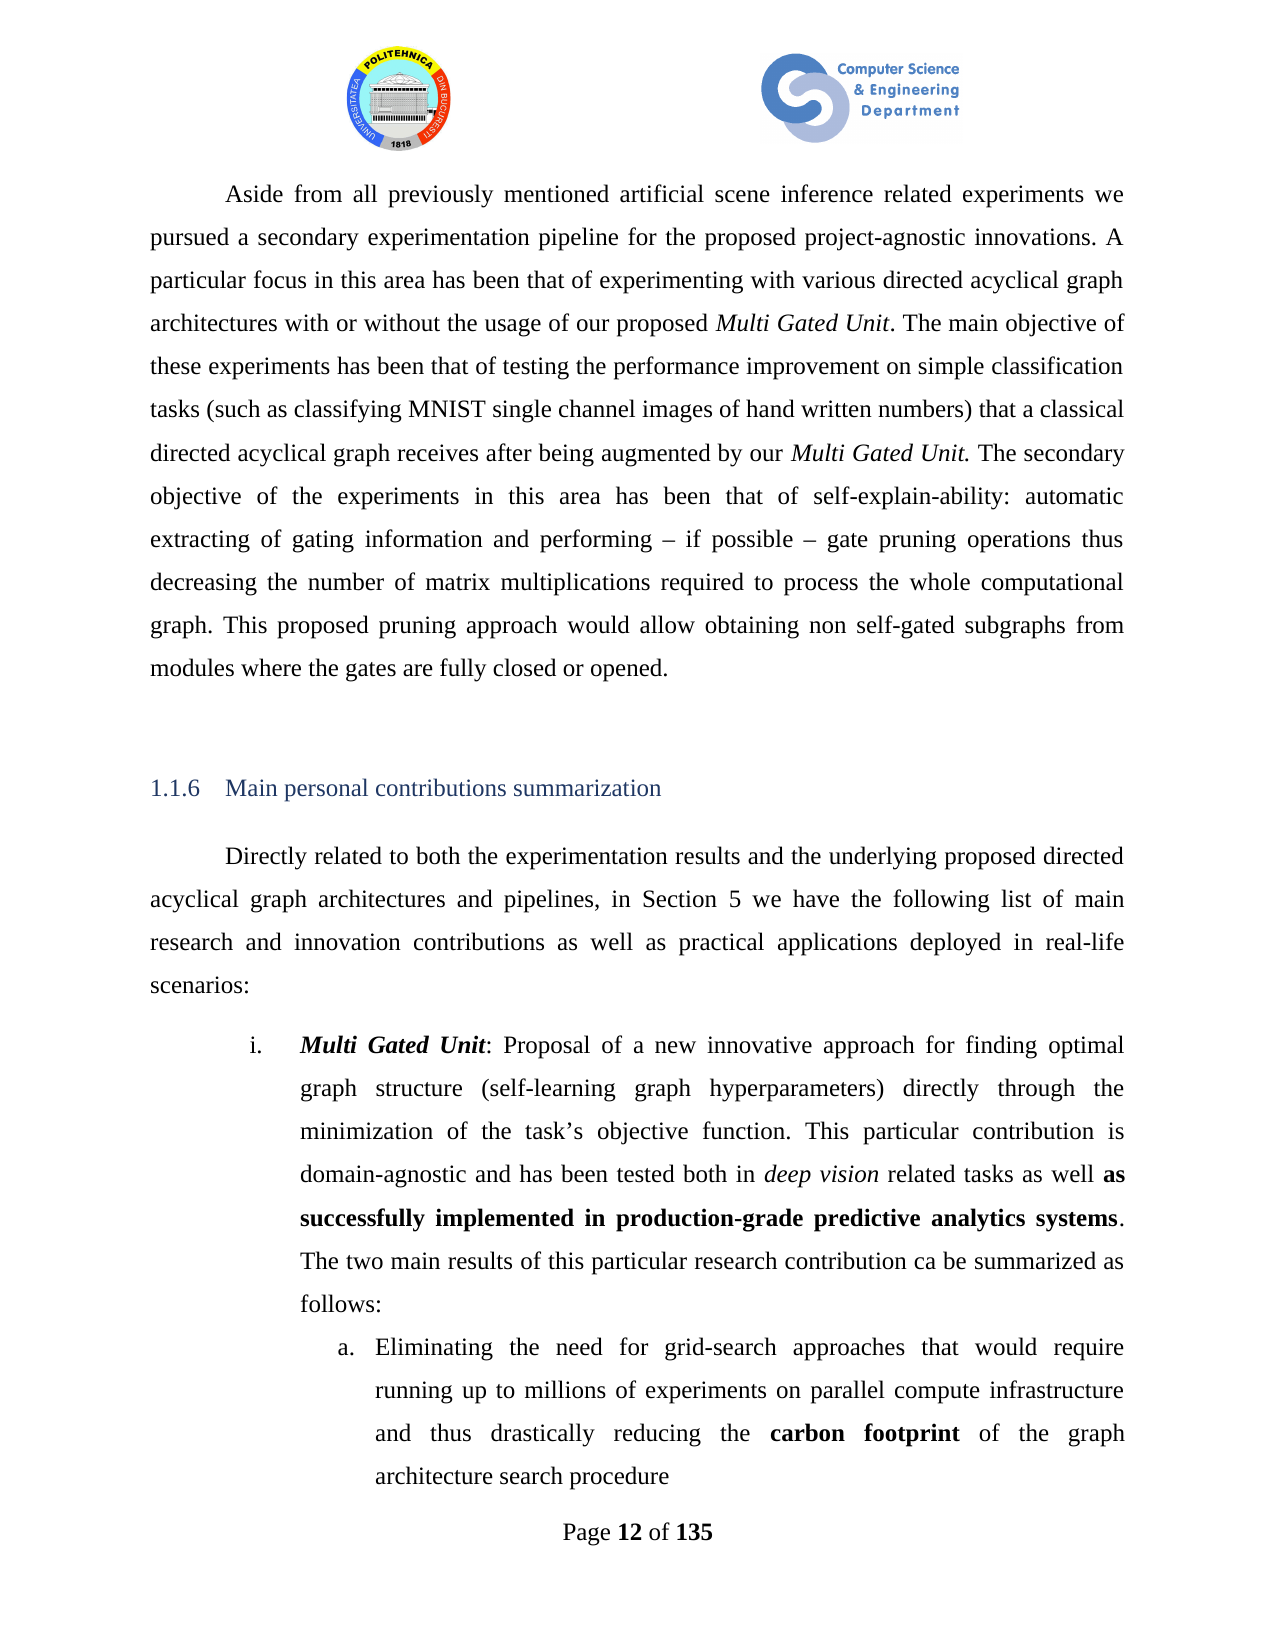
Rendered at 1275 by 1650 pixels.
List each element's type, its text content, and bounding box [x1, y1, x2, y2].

text Aside from all previously mentioned artificial scene inference related experiments we pursued a secondary experimentation pipeline for the proposed project-agnostic innovations. A particular focus in this area has been that of experimenting with various directed acyclical graph architectures with or without the usage of our proposed Multi Gated Unit. The main objective of these experiments has been that of testing the performance improvement on simple classification tasks (such as classifying MNIST single channel images of hand written numbers) that a classical directed acyclical graph receives after being augmented by our Multi Gated Unit. The secondary objective of the experiments in this area has been that of self-explain-ability: automatic extracting of gating information and performing – if possible – gate pruning operations thus decreasing the number of matrix multiplications required to process the whole computational graph. This proposed pruning approach would allow obtaining non self-gated subgraphs from modules where the gates are fully closed or opened. [150, 179, 1125, 682]
list Multi Gated Unit: Proposal of a new innovative approach for finding optimal graph structure (self-learning graph hyperparameters) directly through the minimization of the task’s objective function. This particular contribution is domain-agnostic and has been tested both in deep vision related tasks as well as successfully implemented in production-grade predictive analytics systems. The two main results of this particular research contribution ca be summarized as follows: [262, 1030, 1125, 1318]
picture [760, 53, 963, 144]
subtitle Main personal contributions summarization [150, 773, 1125, 802]
text Directly related to both the experimentation results and the underlying proposed directed acyclical graph architectures and pipelines, in Section 5 we have the following list of main research and innovation contributions as well as practical applications deployed in real-life scenarios: [150, 841, 1125, 999]
picture [346, 46, 451, 151]
list Eliminating the need for grid-search approaches that would require running up to millions of experiments on parallel compute infrastructure and thus drastically reducing the carbon footprint of the graph architecture search procedure [337, 1332, 1125, 1490]
